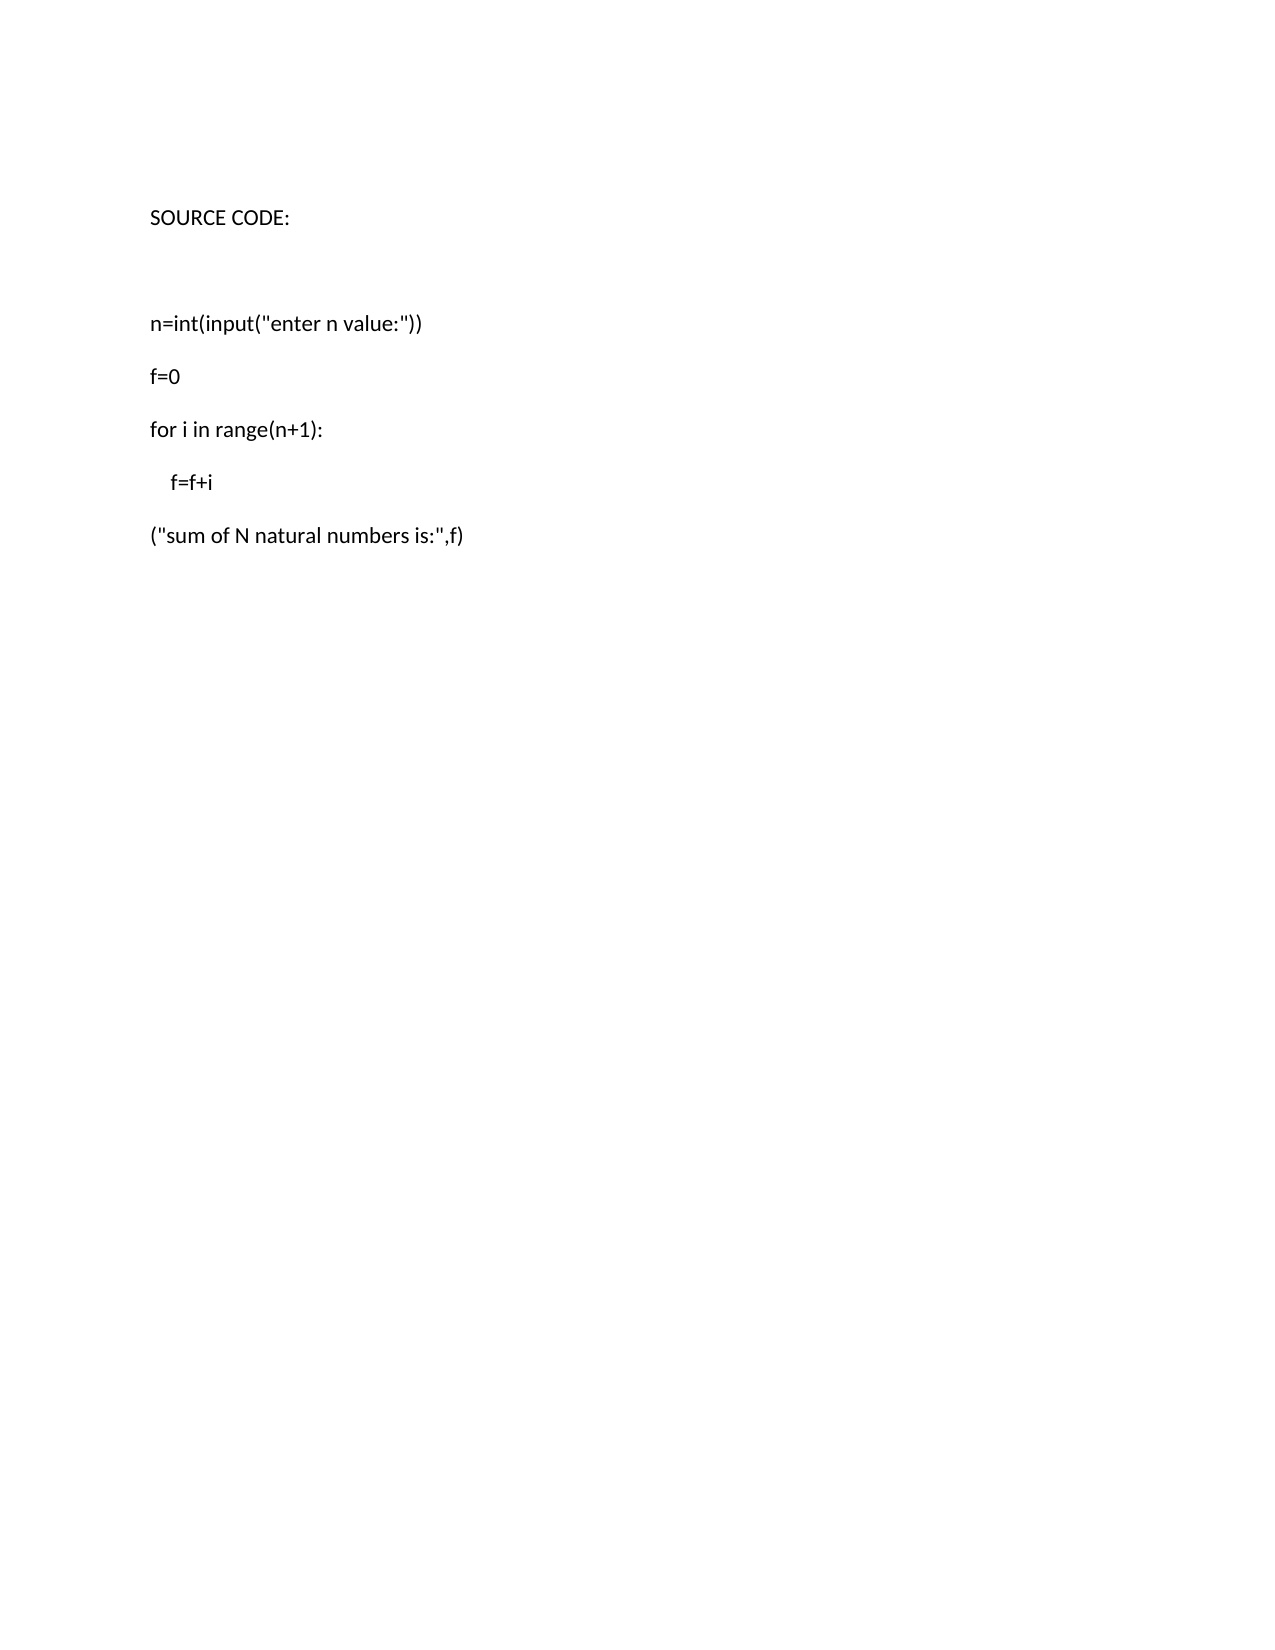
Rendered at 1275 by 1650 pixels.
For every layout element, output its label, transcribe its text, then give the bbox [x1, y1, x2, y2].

text SOURCE CODE: [150, 203, 1125, 231]
text n=int(input("enter n value:")) [150, 309, 1125, 337]
text ("sum of N natural numbers is:",f) [150, 521, 1125, 549]
text f=f+i [150, 468, 1125, 496]
text f=0 [150, 362, 1125, 390]
text for i in range(n+1): [150, 415, 1125, 443]
